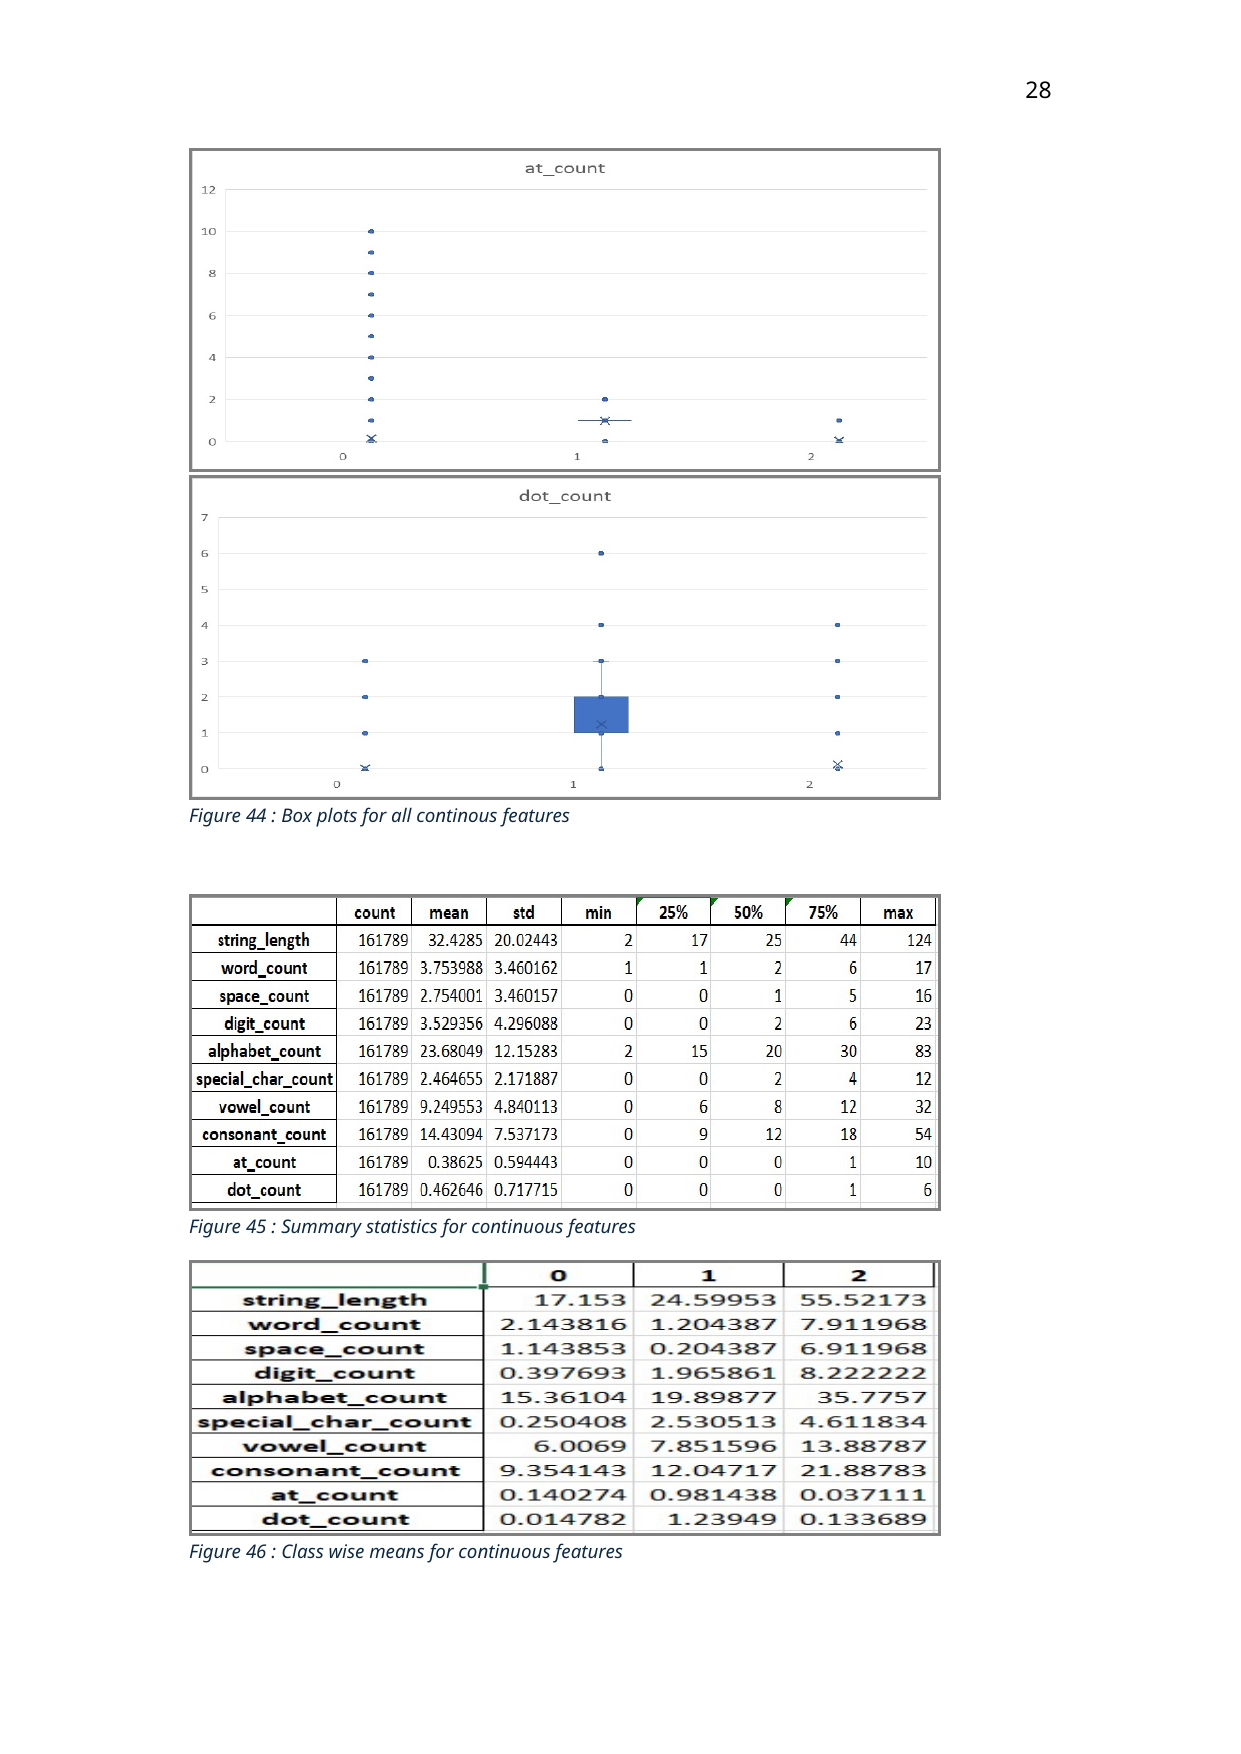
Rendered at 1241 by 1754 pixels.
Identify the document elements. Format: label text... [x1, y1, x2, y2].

picture [192, 1263, 938, 1533]
picture [192, 151, 938, 469]
picture [192, 478, 938, 797]
picture [192, 897, 938, 1208]
